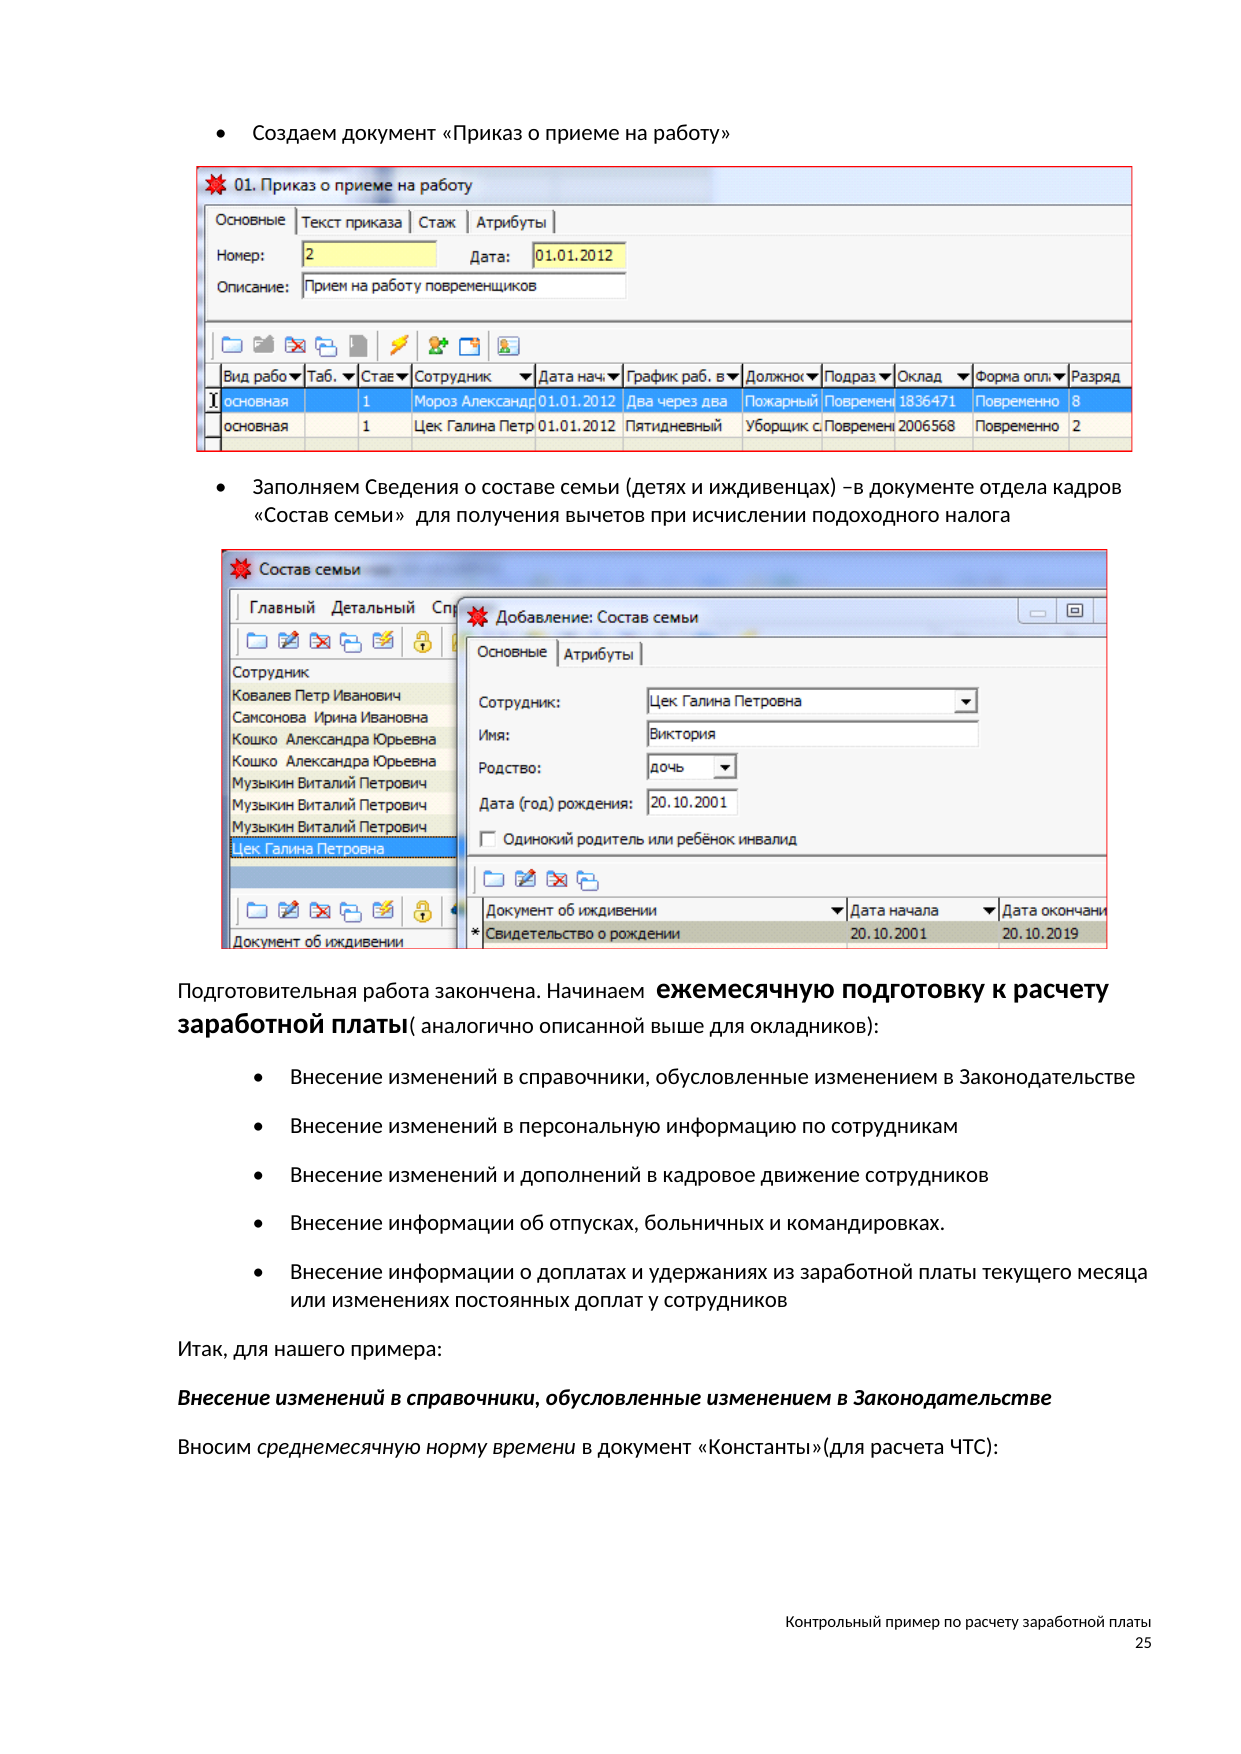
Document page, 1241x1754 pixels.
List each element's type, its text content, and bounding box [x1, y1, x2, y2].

list Внесение изменений и дополнений в кадровое движение сотрудников [252, 1160, 1152, 1188]
list Внесение информации об отпусках, больничных и командировках. [252, 1208, 1152, 1237]
text Итак, для нашего примера: [177, 1334, 1152, 1362]
list Создаем документ «Приказ о приеме на работу» [215, 118, 1152, 146]
text Внесение изменений в справочники, обусловленные изменением в Законодательстве [177, 1383, 1152, 1411]
picture [221, 549, 1108, 949]
list Внесение информации о доплатах и удержаниях из заработной платы текущего месяца или изменениях постоянных доплат у сотрудников [252, 1257, 1152, 1313]
picture [196, 166, 1133, 452]
list Внесение изменений в справочники, обусловленные изменением в Законодательстве [252, 1062, 1152, 1090]
list Заполняем Сведения о составе семьи (детях и иждивенцах) –в документе отдела кадров «Состав семьи» для получения вычетов при исчислении подоходного налога [215, 472, 1152, 528]
text Вносим среднемесячную норму времени в документ «Константы»(для расчета ЧТС): [177, 1432, 1152, 1460]
list Внесение изменений в персональную информацию по сотрудникам [252, 1111, 1152, 1139]
text Подготовительная работа закончена. Начинаем ежемесячную подготовку к расчету заработной платы( аналогично описанной выше для окладников): [177, 970, 1152, 1041]
